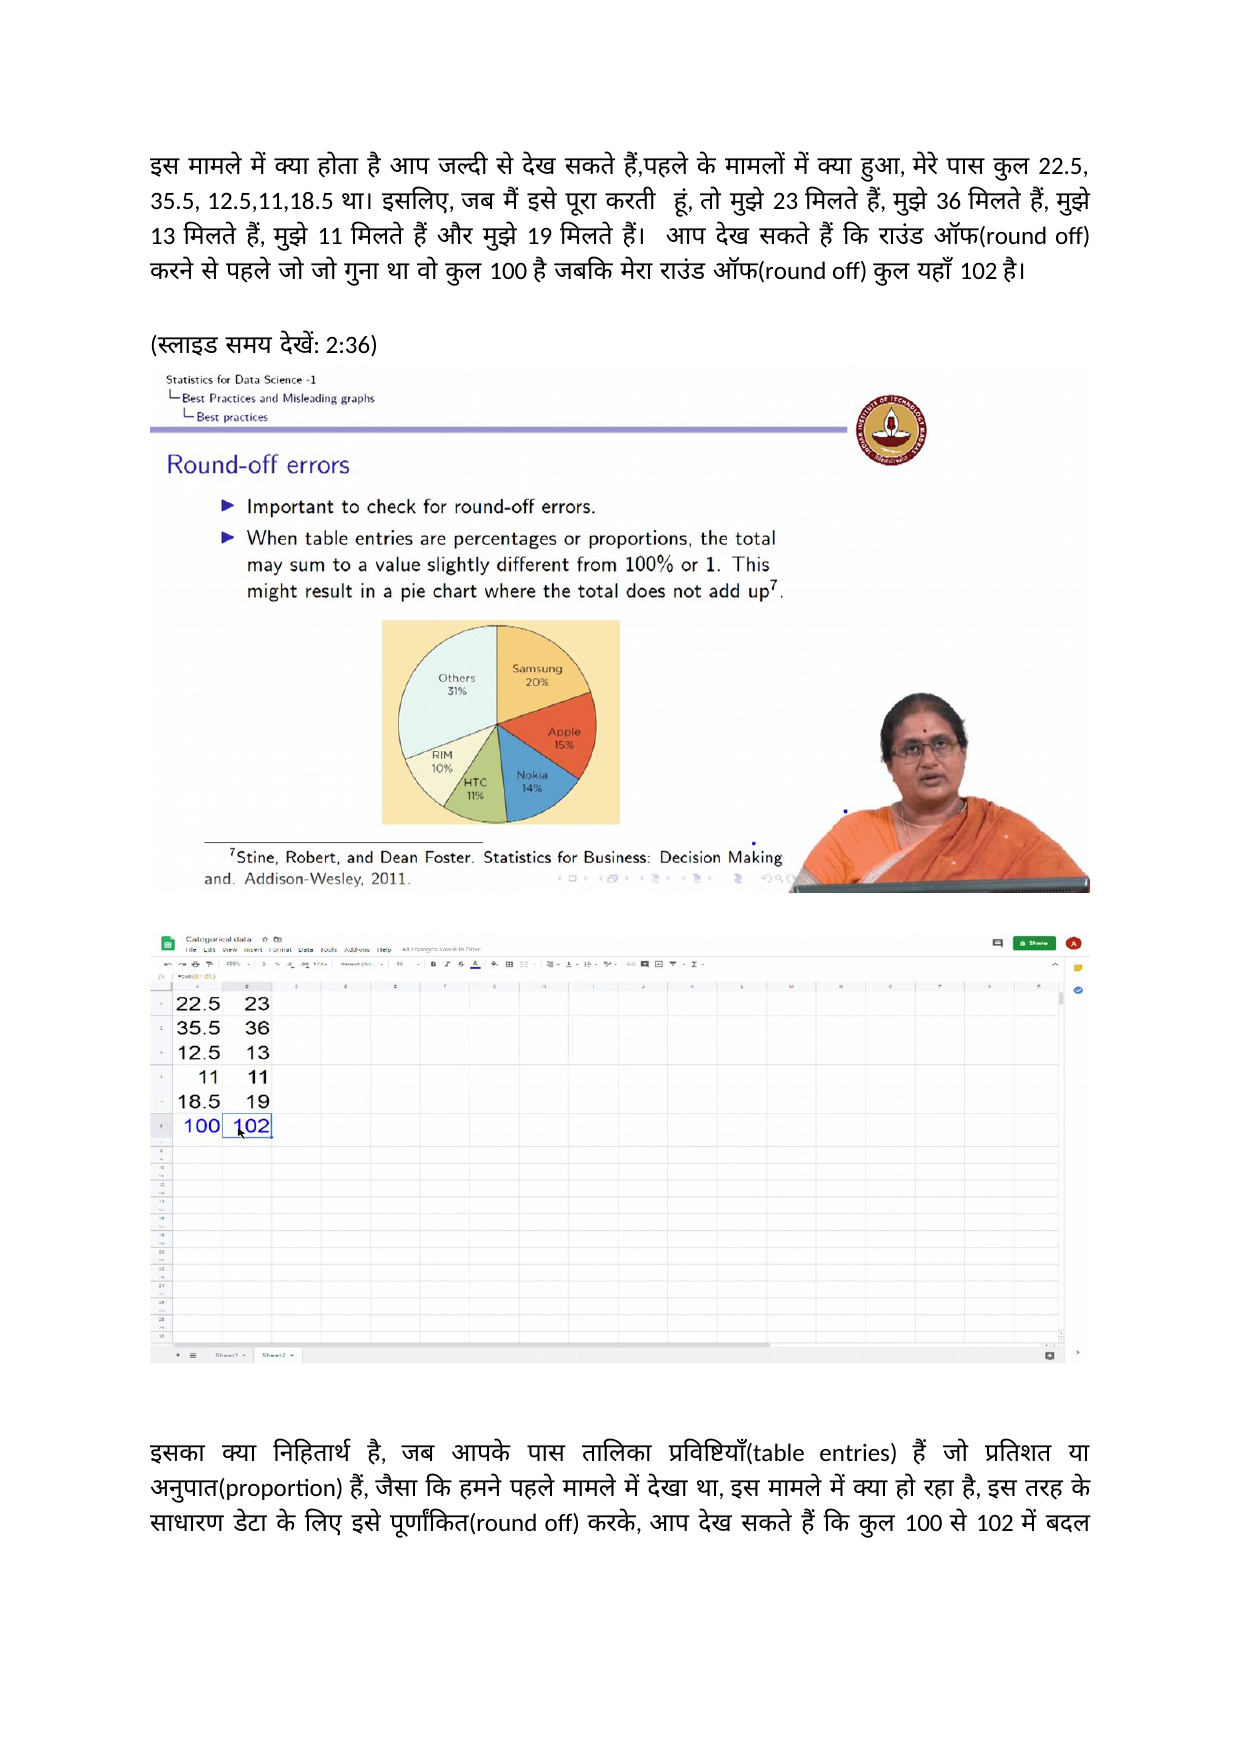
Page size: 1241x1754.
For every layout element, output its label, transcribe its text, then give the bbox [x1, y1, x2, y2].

text (स्लाइड समय देखें: 2:36) [150, 329, 1090, 360]
text इस मामले में क्या होता है आप जल्दी से देख सकते हैं,पहले के मामलों में क्या हुआ, मेरे पास कुल 22.5, 35.5, 12.5,11,18.5 था। इसलिए, जब मैं इसे पूरा करती हूं, तो मुझे 23 मिलते हैं, मुझे 36 मिलते हैं, मुझे 13 मिलते हैं, मुझे 11 मिलते हैं और मुझे 19 मिलते हैं। आप देख सकते हैं कि राउंड ऑफ(round off) करने से पहले जो जो गुना था वो कुल 100 है जबकि मेरा राउंड ऑफ(round off) कुल यहाँ 102 है। [150, 150, 1090, 286]
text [150, 1437, 1090, 1538]
